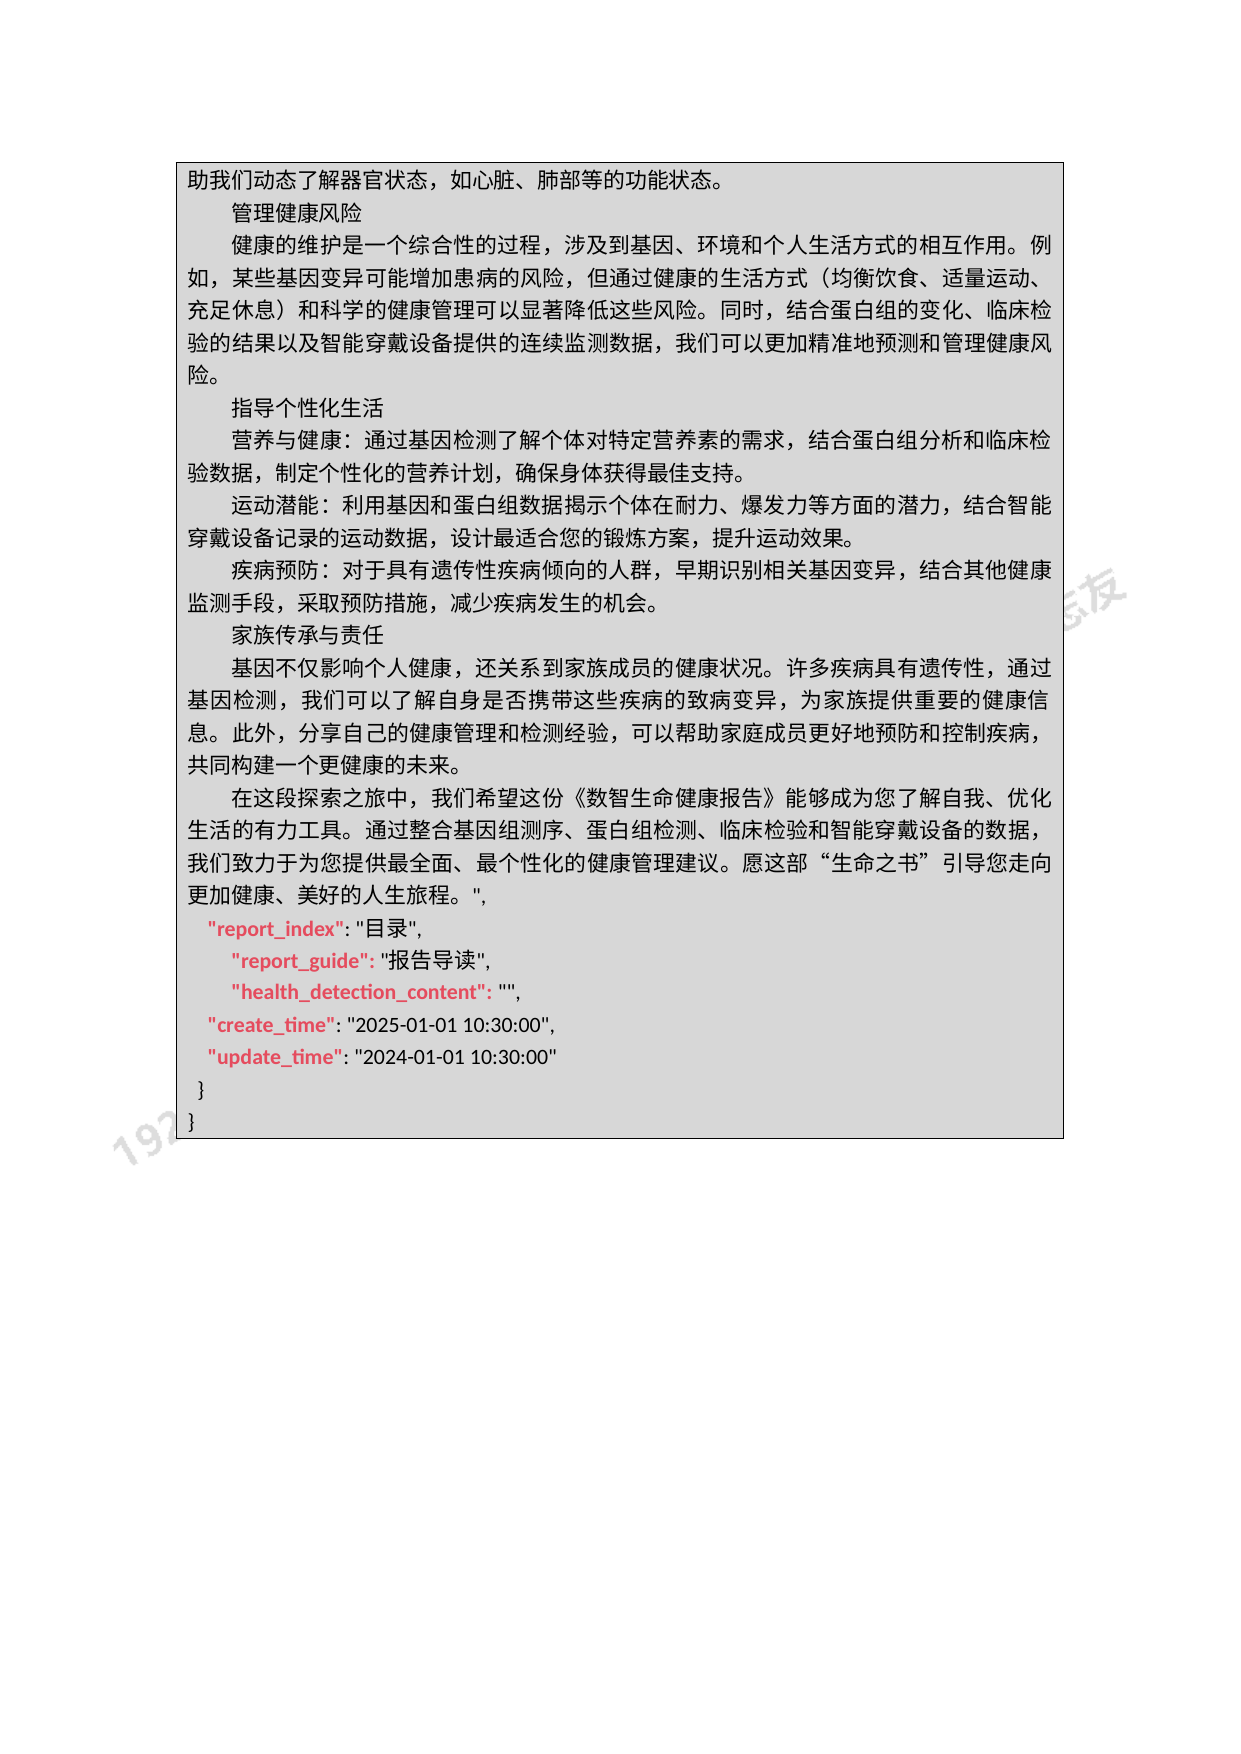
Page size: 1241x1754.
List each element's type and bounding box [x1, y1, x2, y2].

table_header [177, 163, 1063, 1138]
